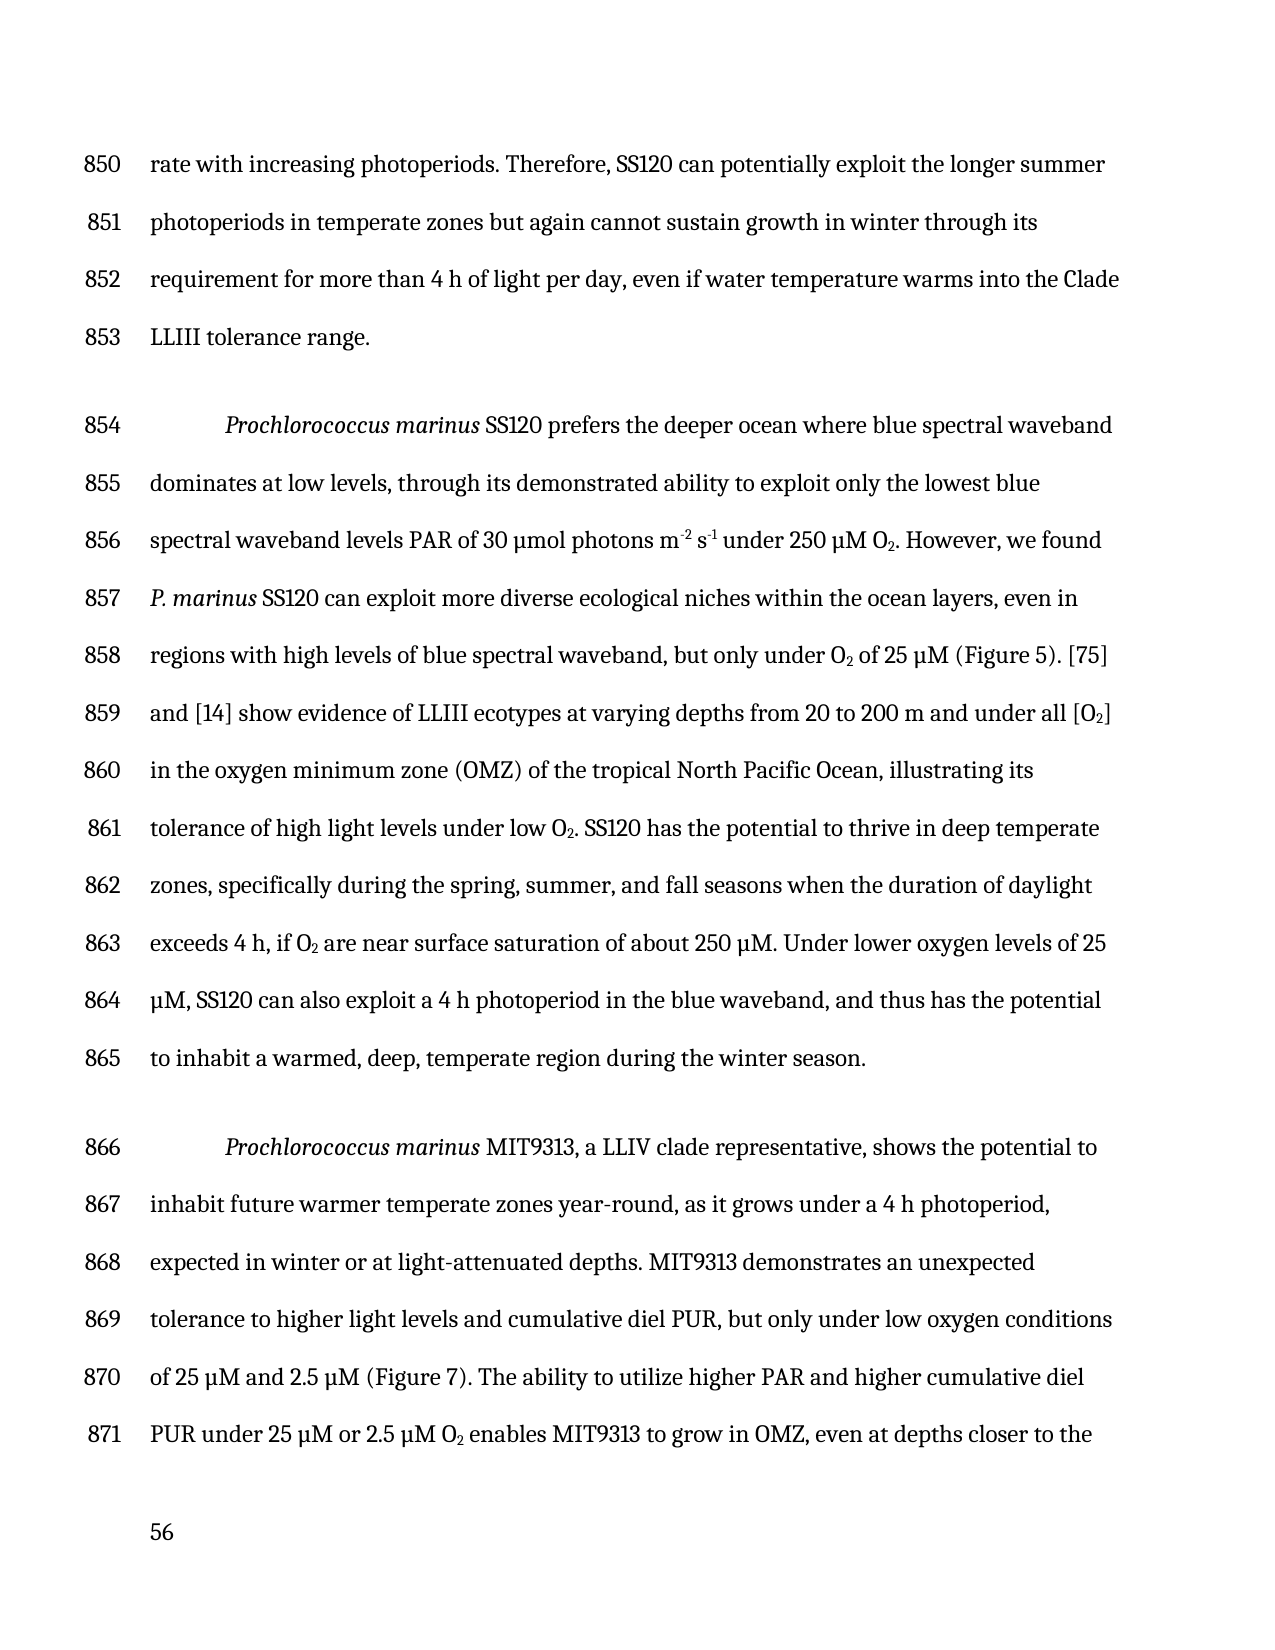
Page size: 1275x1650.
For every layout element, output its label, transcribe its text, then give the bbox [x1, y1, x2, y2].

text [150, 150, 1125, 351]
text Prochlorococcus marinus SS120 prefers the deeper ocean where blue spectral waveband dominates at low levels, through its demonstrated ability to exploit only the lowest blue spectral waveband levels PAR of 30 µmol photons m-2 s-1 under 250 µM O2. However, we found P. marinus SS120 can exploit more diverse ecological niches within the ocean layers, even in regions with high levels of blue spectral waveband, but only under O2 of 25 µM (Figure 5). [75] and [14] show evidence of LLIII ecotypes at varying depths from 20 to 200 m and under all [O2] in the oxygen minimum zone (OMZ) of the tropical North Pacific Ocean, illustrating its tolerance of high light levels under low O2. SS120 has the potential to thrive in deep temperate zones, specifically during the spring, summer, and fall seasons when the duration of daylight exceeds 4 h, if O2 are near surface saturation of about 250 µM. Under lower oxygen levels of 25 µM, SS120 can also exploit a 4 h photoperiod in the blue waveband, and thus has the potential to inhabit a warmed, deep, temperate region during the winter season. [150, 411, 1125, 1072]
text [150, 1132, 1125, 1449]
